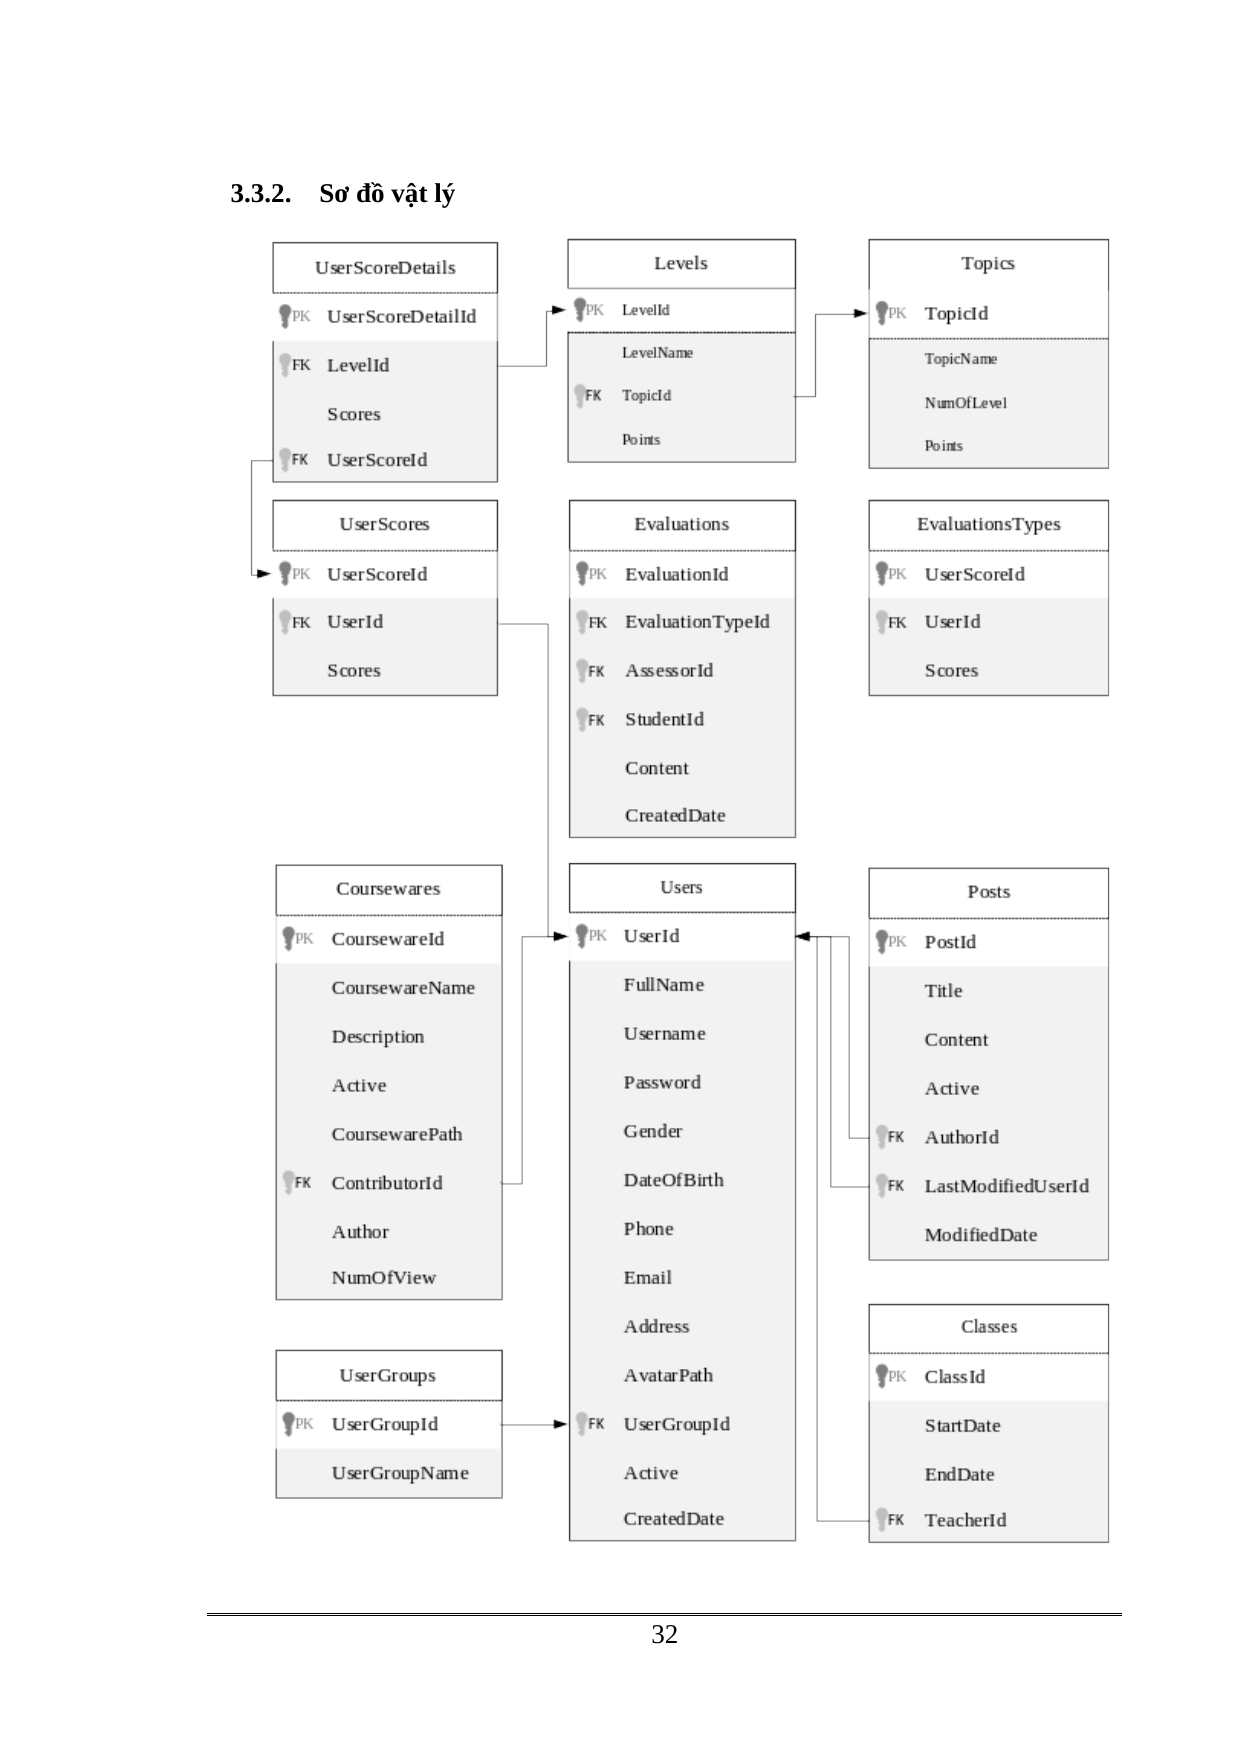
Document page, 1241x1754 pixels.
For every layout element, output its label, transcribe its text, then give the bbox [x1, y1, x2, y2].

subtitle Sơ đồ vật lý [230, 177, 1122, 208]
